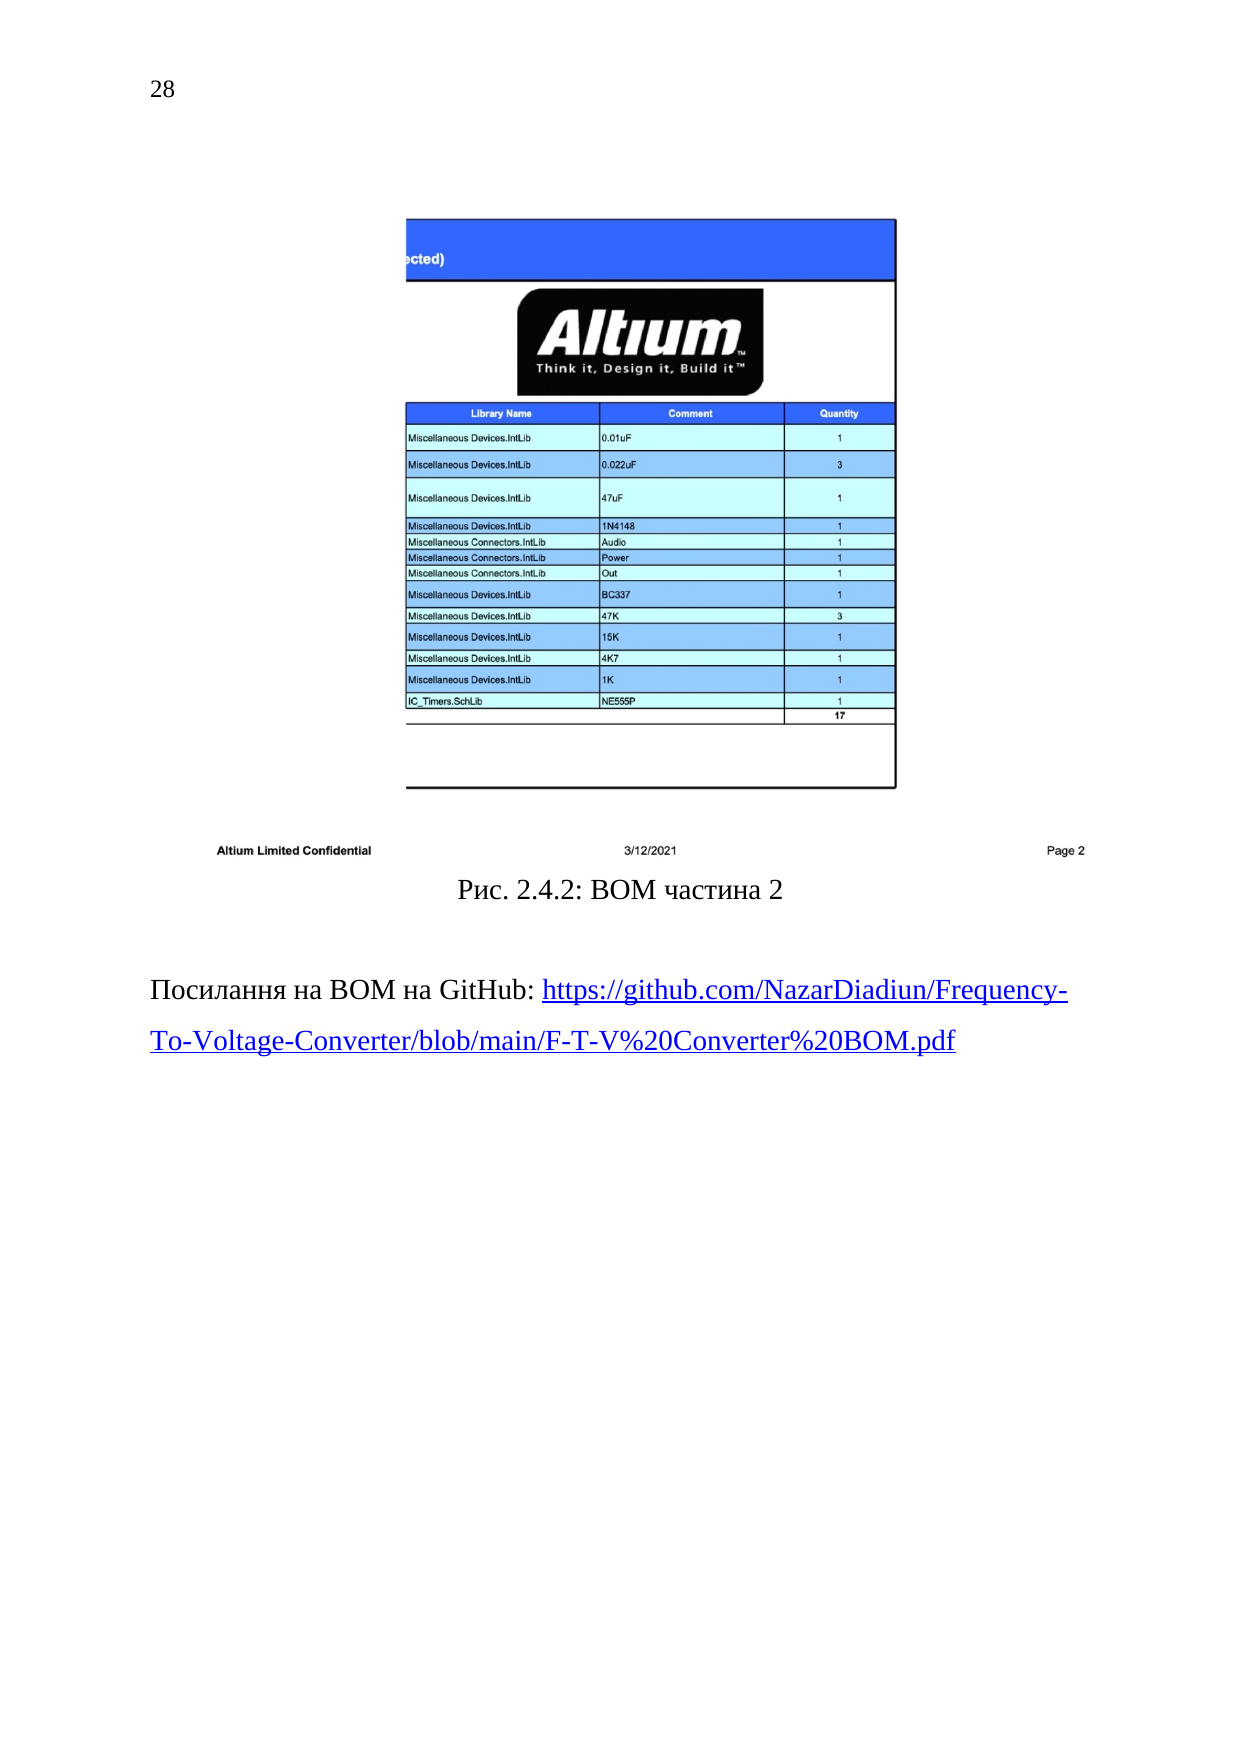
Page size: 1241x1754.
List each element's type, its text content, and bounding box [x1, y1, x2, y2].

text Рис. 2.4.2: BOM частина 2 [150, 872, 1090, 905]
text Посилання на ВОМ на GitHub: https://github.com/NazarDiadiun/Frequency-To-Voltage-Converter/blob/main/F-T-V%20Converter%20BOM.pdf [150, 972, 1090, 1056]
picture [150, 150, 1151, 858]
